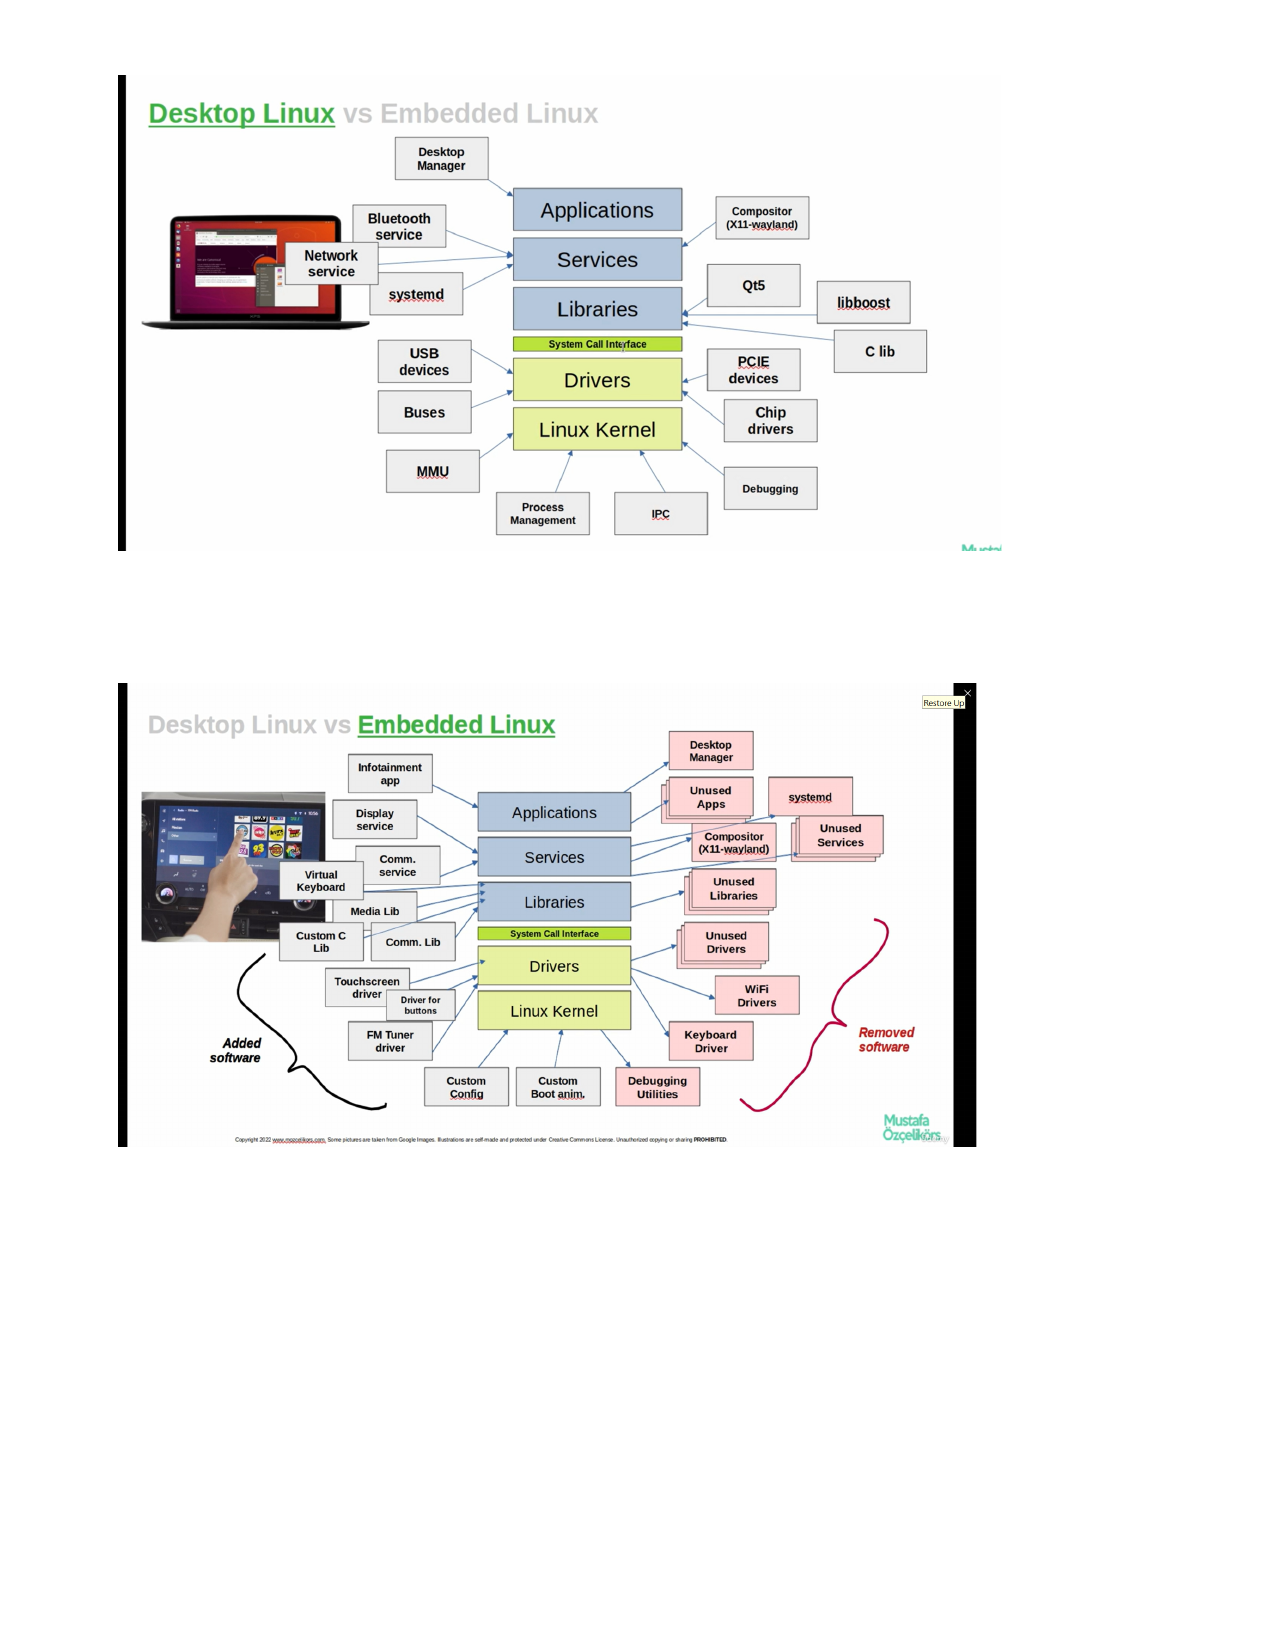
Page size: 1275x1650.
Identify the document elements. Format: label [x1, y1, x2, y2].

picture [118, 75, 1002, 551]
picture [118, 683, 977, 1147]
